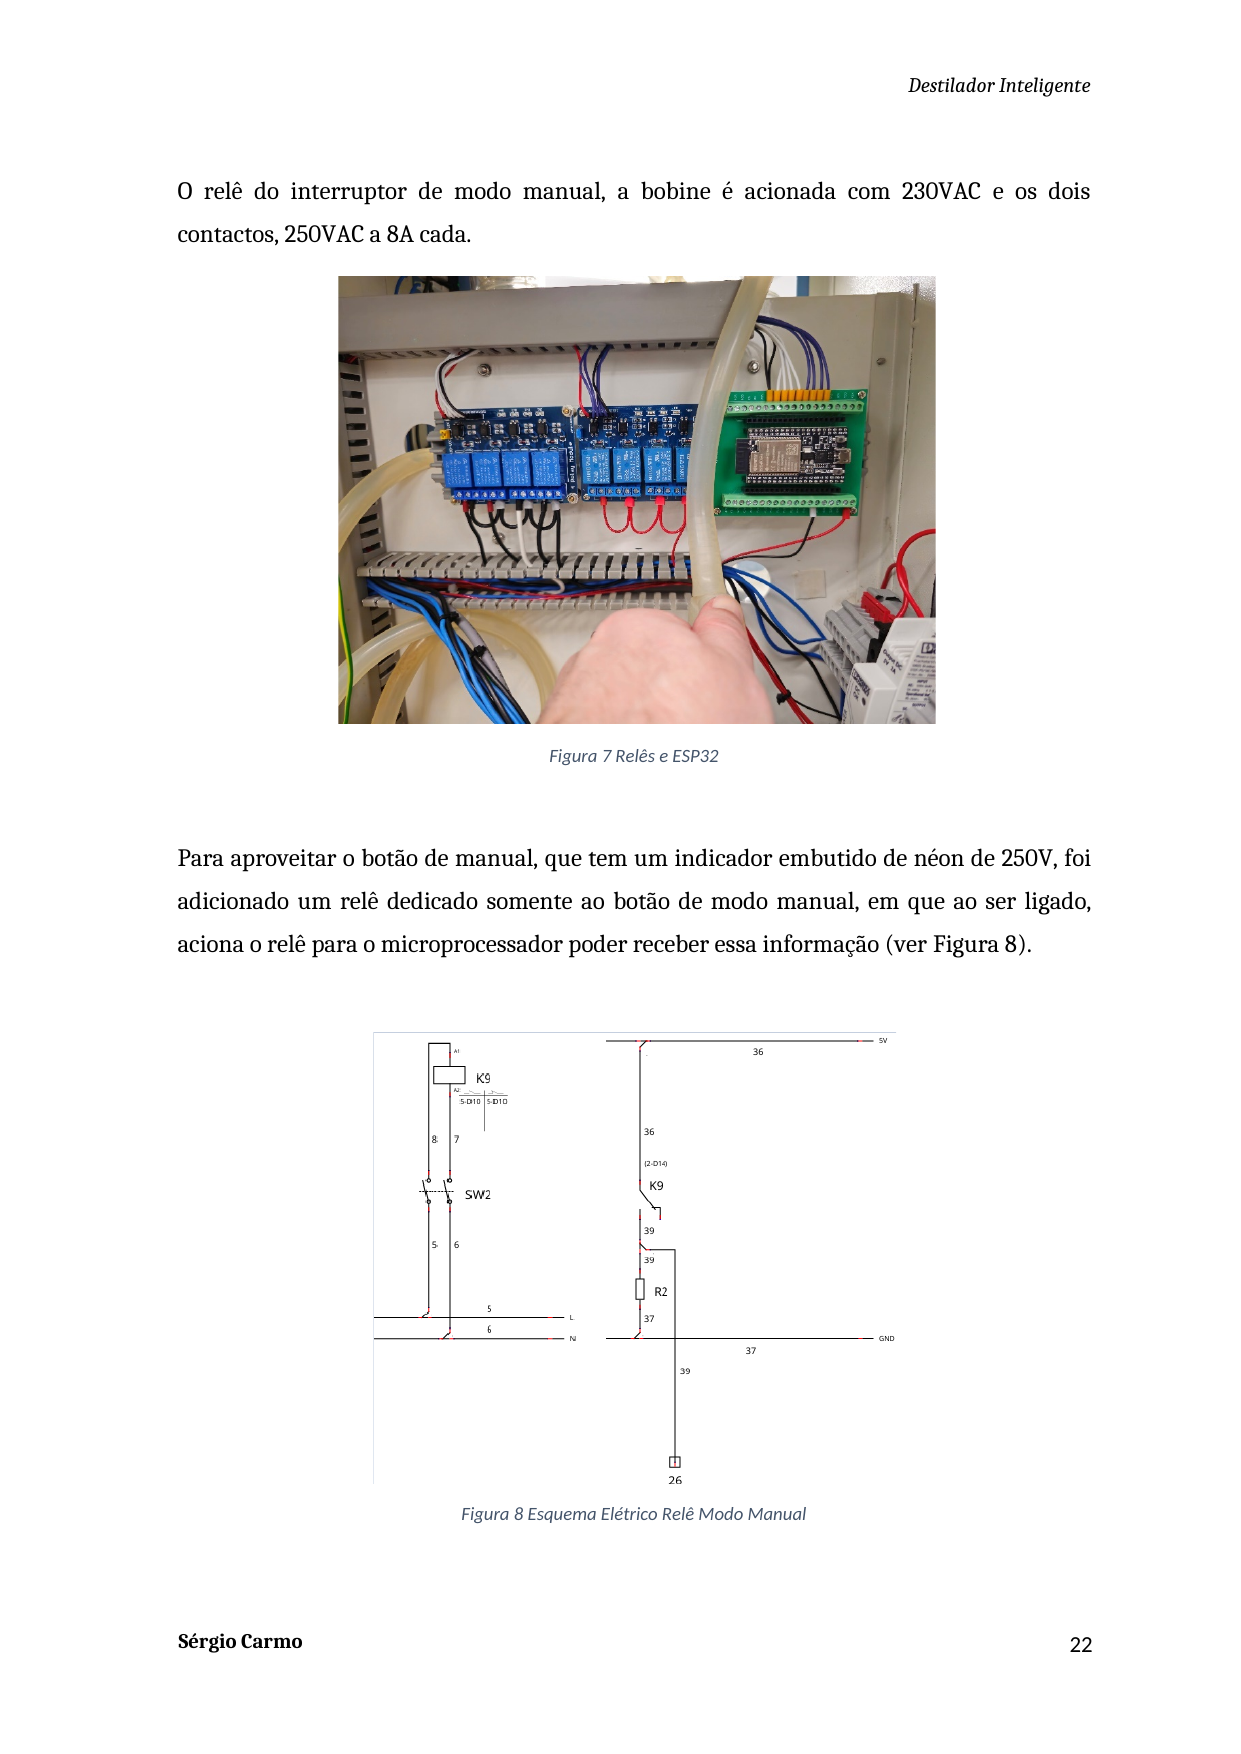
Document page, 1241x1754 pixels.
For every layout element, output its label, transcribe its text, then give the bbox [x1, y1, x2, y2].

text Figura 8 Esquema Elétrico Relê Modo Manual [177, 1503, 1092, 1526]
text Figura 7 Relês e ESP32 [177, 744, 1092, 767]
picture [338, 276, 936, 724]
text O relê do interruptor de modo manual, a bobine é acionada com 230VAC e os dois contactos, 250VAC a 8A cada. [177, 177, 1092, 249]
text Para aproveitar o botão de manual, que tem um indicador embutido de néon de 250V, foi adicionado um relê dedicado somente ao botão de modo manual, em que ao ser ligado, aciona o relê para o microprocessador poder receber essa informação (ver Figura 8). [177, 843, 1092, 958]
picture [373, 1032, 897, 1484]
